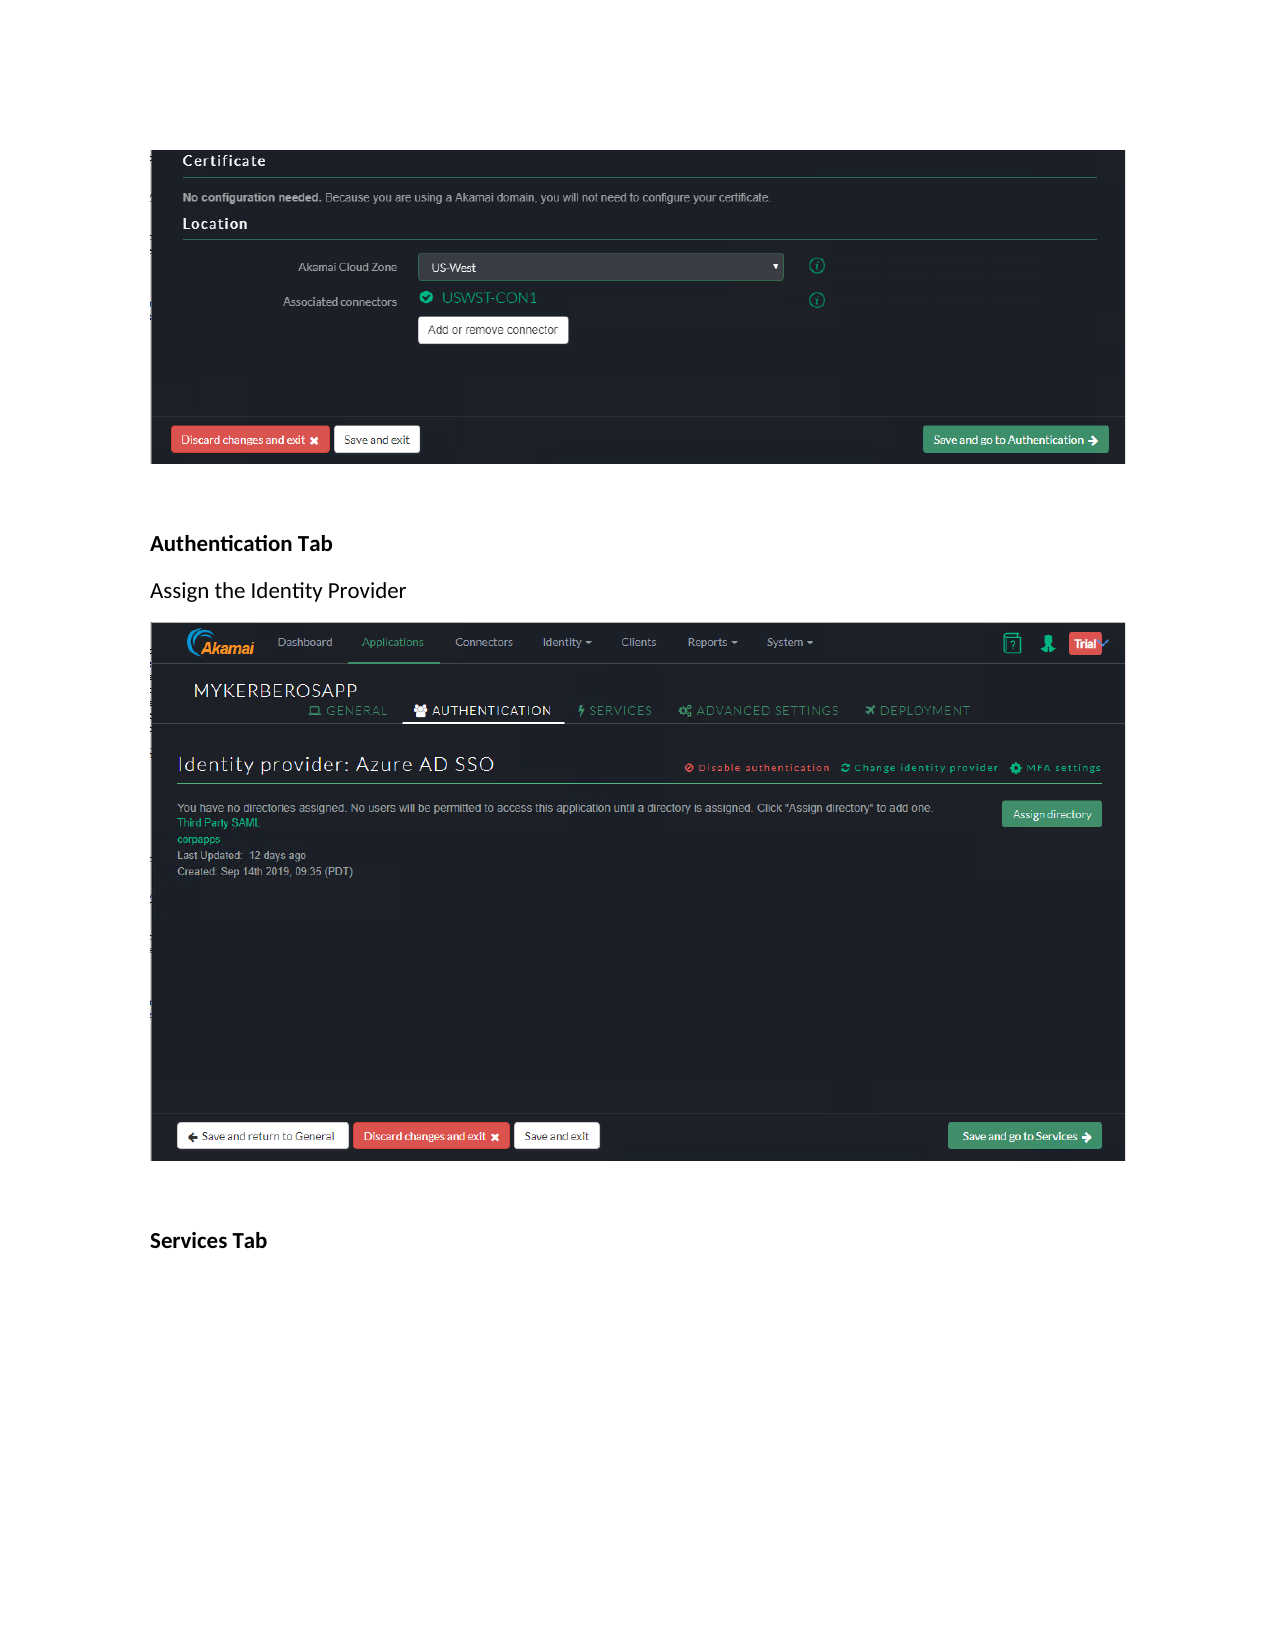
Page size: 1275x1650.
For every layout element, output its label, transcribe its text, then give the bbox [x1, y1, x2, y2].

text Services Tab [150, 1226, 1125, 1254]
text Authentication Tab [150, 529, 1125, 557]
picture [150, 622, 1125, 1161]
text Assign the Identity Provider [150, 576, 1125, 604]
picture [150, 150, 1125, 464]
